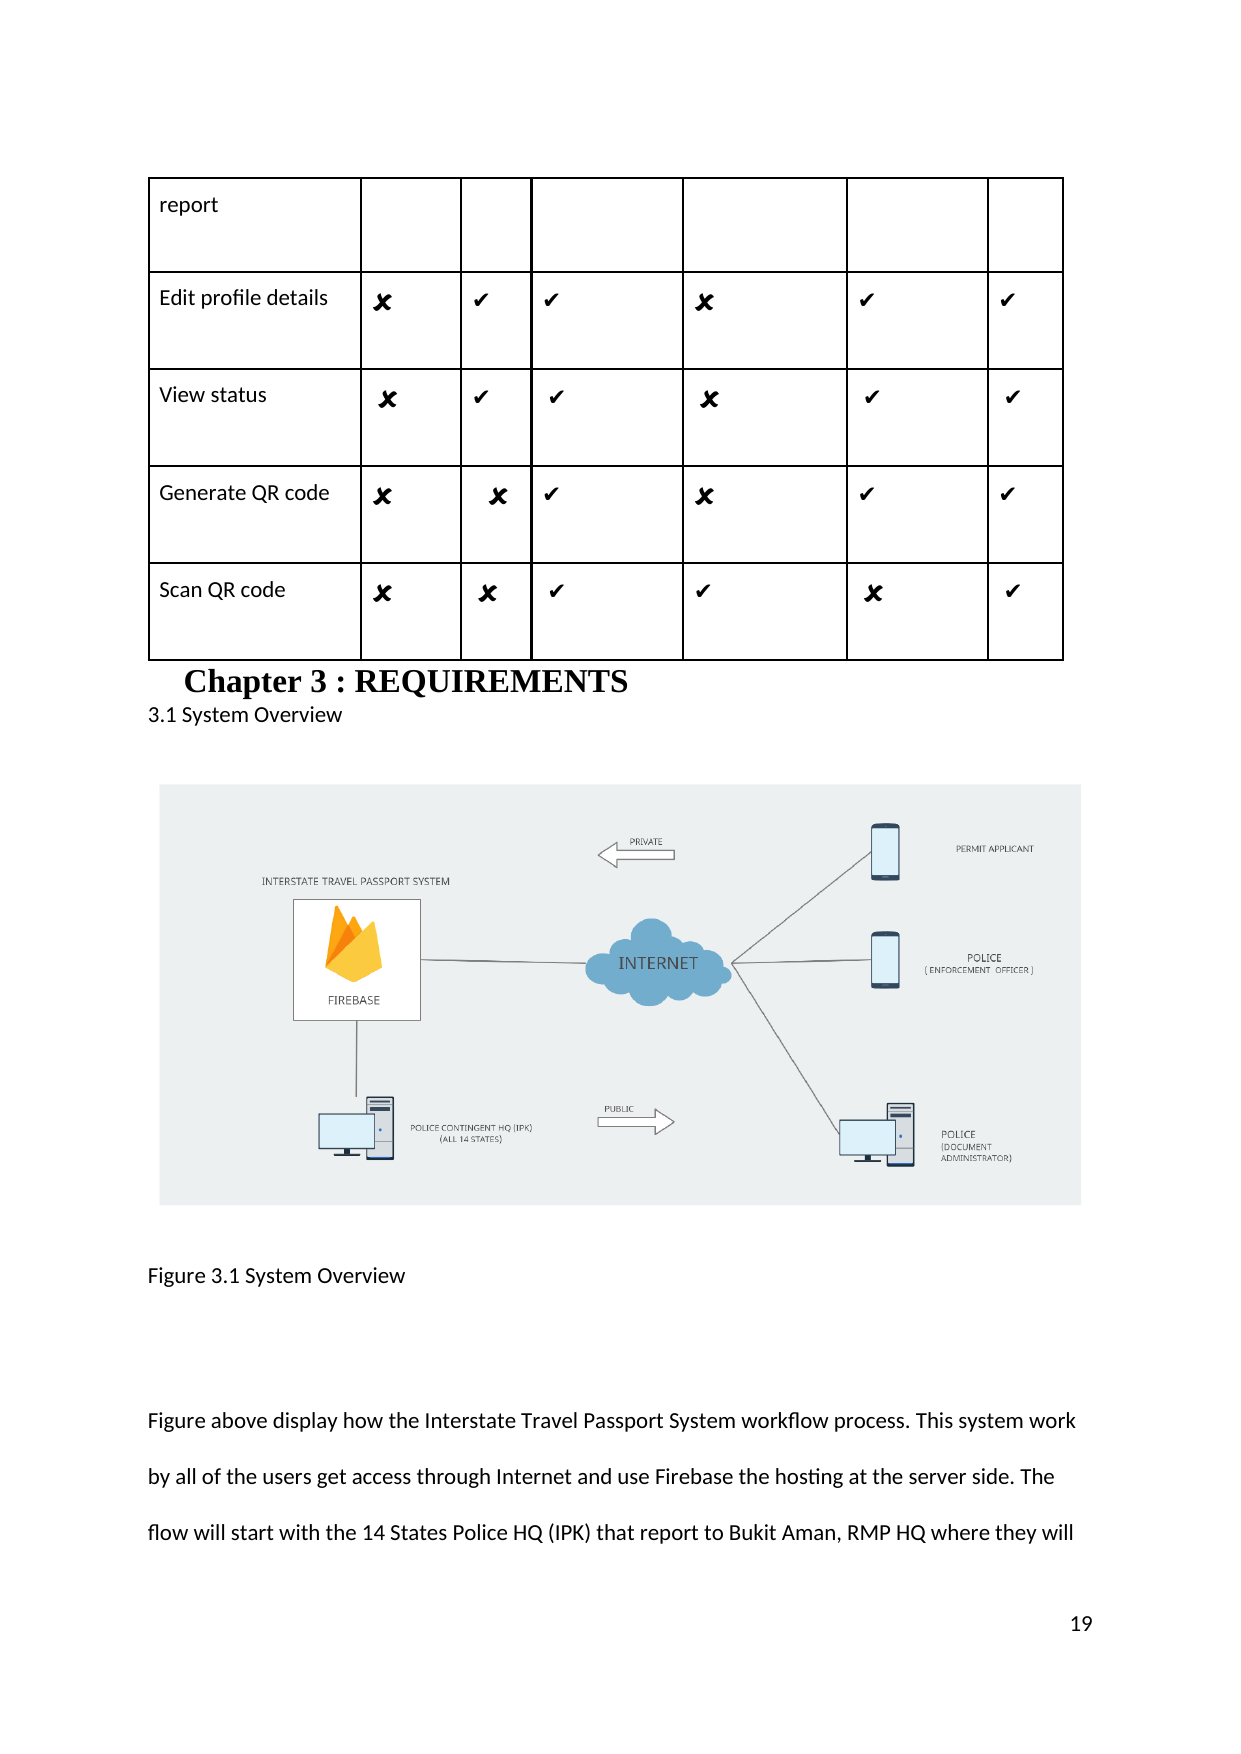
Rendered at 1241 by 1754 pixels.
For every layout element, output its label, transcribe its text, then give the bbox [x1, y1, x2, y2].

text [148, 1406, 1092, 1546]
table_cell 🗶 [684, 370, 846, 465]
text Figure 3.1 System Overview [148, 1261, 1092, 1289]
table_cell 🗶 [684, 273, 846, 368]
table_cell [848, 273, 987, 368]
table_cell [989, 467, 1062, 562]
table_cell 🗶 [462, 564, 530, 659]
table_cell Edit profile details [150, 273, 360, 368]
table_cell View status [150, 370, 360, 465]
table_cell [989, 564, 1062, 659]
table_cell Scan QR code [150, 564, 360, 659]
table_cell 🗶 [362, 564, 460, 659]
picture [147, 772, 1093, 1217]
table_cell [150, 179, 360, 271]
table_cell 🗶 [684, 467, 846, 562]
table_cell [684, 564, 846, 659]
subtitle Chapter 3 : REQUIREMENTS [183, 661, 1092, 700]
table_cell 🗶 [684, 179, 846, 271]
table_cell [989, 370, 1062, 465]
table_cell [533, 564, 682, 659]
table_cell [533, 370, 682, 465]
table_cell [848, 370, 987, 465]
table_cell Generate QR code [150, 467, 360, 562]
table_cell 🗶 [362, 179, 460, 271]
table_cell [848, 179, 987, 271]
table_cell 🗶 [362, 273, 460, 368]
table_cell 🗶 [462, 467, 530, 562]
table_cell [989, 179, 1062, 271]
table_cell [989, 273, 1062, 368]
table_cell [533, 273, 682, 368]
table_cell [462, 370, 530, 465]
table_cell [533, 179, 682, 271]
table_cell [533, 467, 682, 562]
table_cell 🗶 [362, 467, 460, 562]
text 3.1 System Overview [148, 700, 1092, 728]
table_cell 🗶 [848, 564, 987, 659]
table_cell 🗶 [362, 370, 460, 465]
table_cell [462, 179, 530, 271]
table_cell [462, 273, 530, 368]
table_cell [848, 467, 987, 562]
